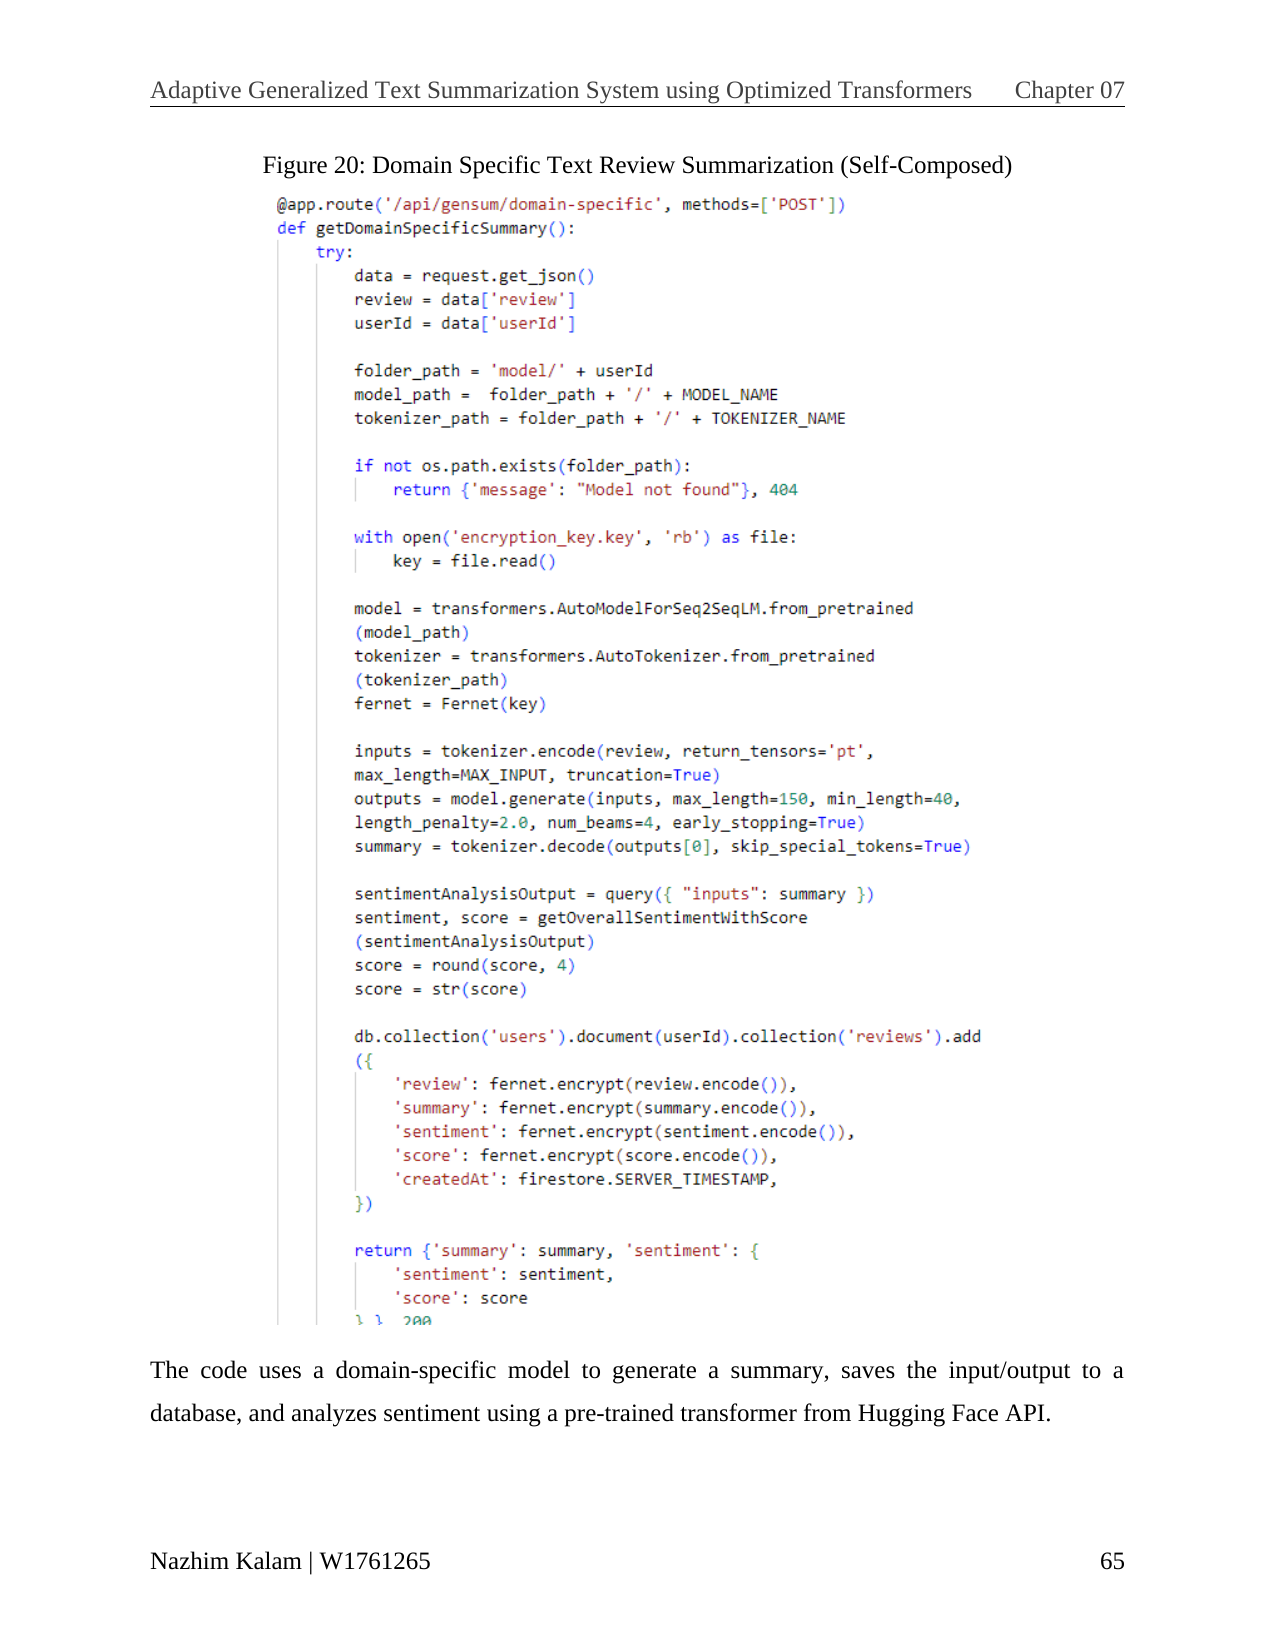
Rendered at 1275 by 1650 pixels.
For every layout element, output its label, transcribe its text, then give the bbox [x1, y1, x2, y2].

text Figure 20: Domain Specific Text Review Summarization (Self-Composed) [150, 150, 1125, 179]
text The code uses a domain-specific model to generate a summary, saves the input/output to a database, and analyzes sentiment using a pre-trained transformer from Hugging Face API. [150, 1355, 1125, 1427]
picture [271, 195, 1004, 1325]
